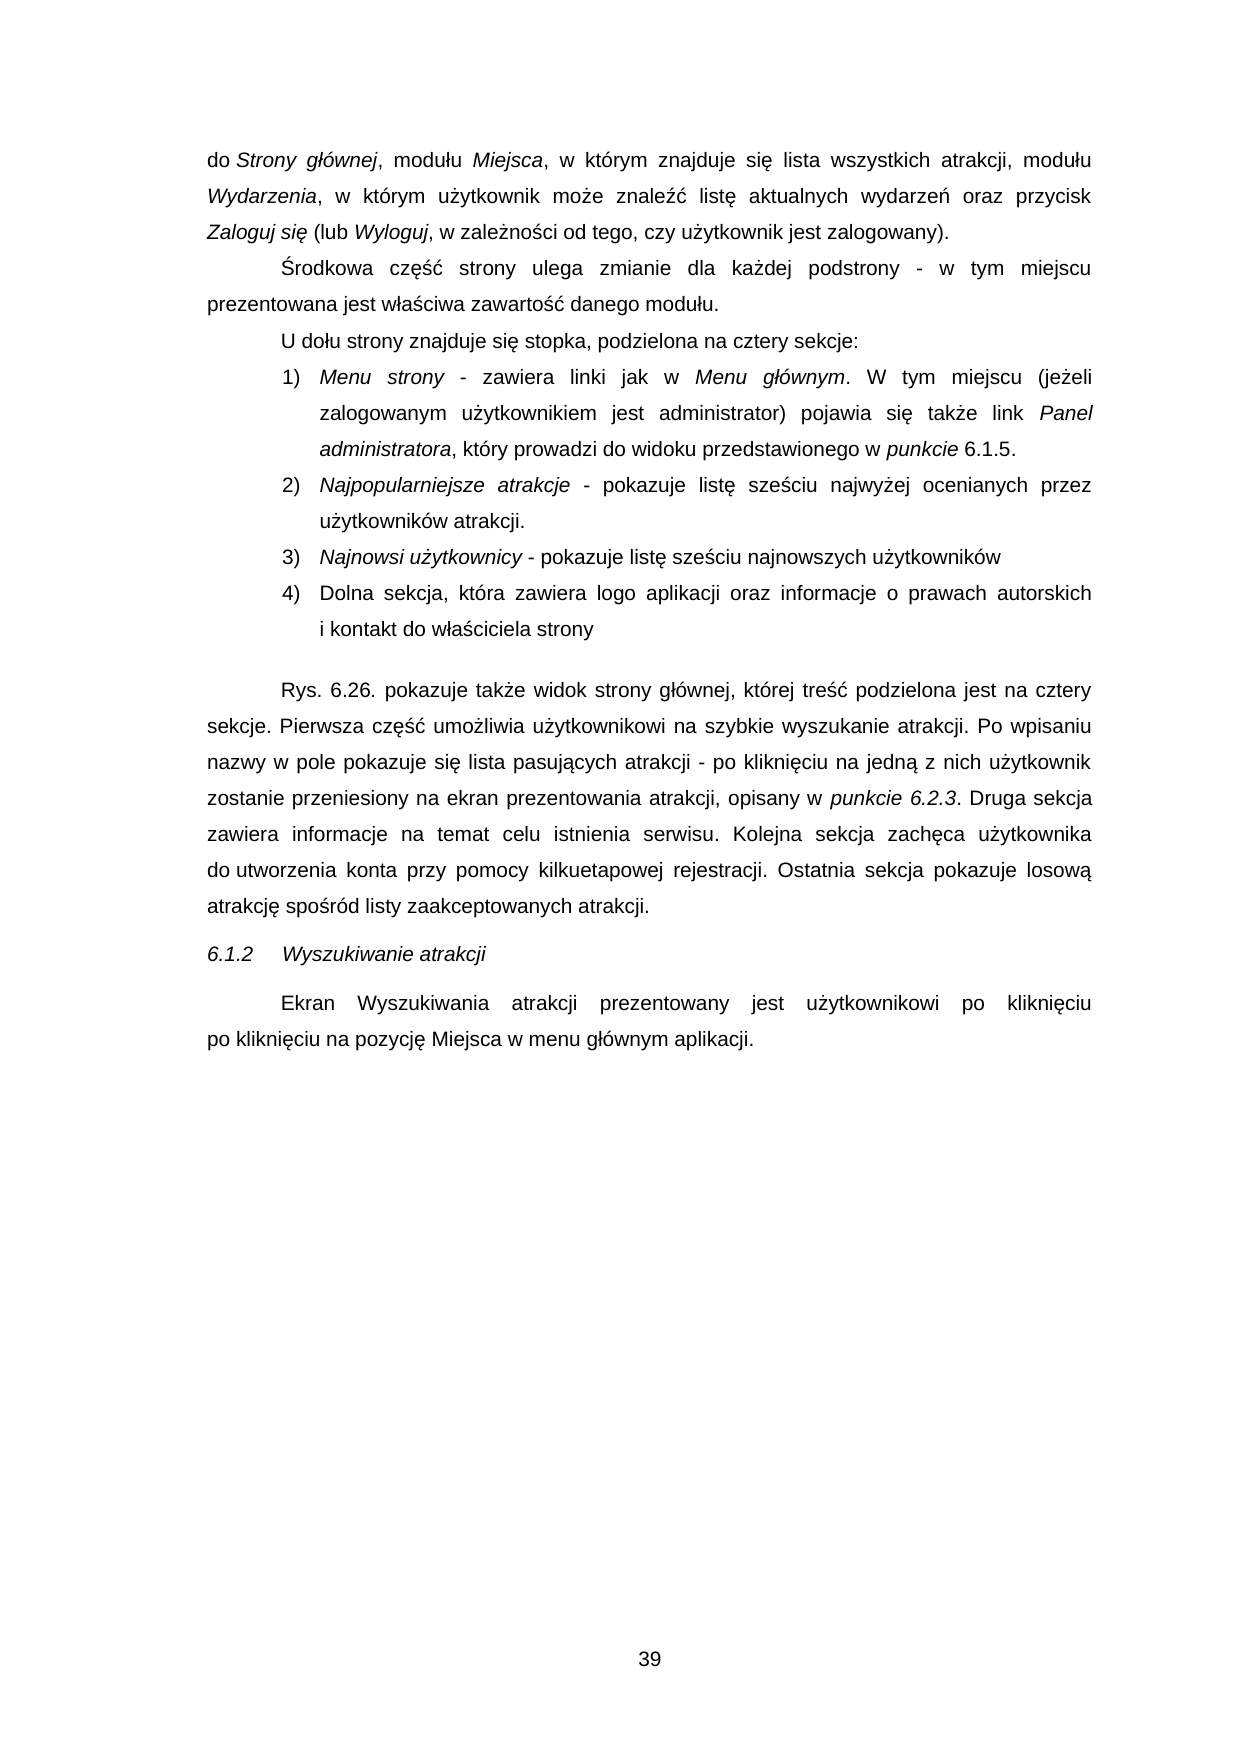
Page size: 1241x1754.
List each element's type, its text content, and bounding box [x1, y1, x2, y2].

text U dołu strony znajduje się stopka, podzielona na cztery sekcje: [207, 329, 1092, 353]
text Ekran Wyszukiwania atrakcji prezentowany jest użytkownikowi po kliknięciu pokliknięciu na pozycję Miejsca w menu głównym aplikacji. [207, 990, 1092, 1050]
list Menu strony - zawiera linki jak w Menu głównym. W tym miejscu (jeżeli zalogowanym użytkownikiem jest administrator) pojawia się także link Panel administratora, który prowadzi do widoku przedstawionego w punkcie 6.1.5. [282, 365, 1092, 461]
subtitle Wyszukiwanie atrakcji [207, 942, 1092, 966]
text Środkowa część strony ulega zmianie dla każdej podstrony - w tym miejscu prezentowana jest właściwa zawartość danego modułu. [207, 256, 1092, 316]
list Dolna sekcja, która zawiera logo aplikacji oraz informacje o prawach autorskich ikontakt do właściciela strony [282, 581, 1092, 641]
list Najnowsi użytkownicy - pokazuje listę sześciu najnowszych użytkowników [282, 545, 1092, 569]
text Rys. 6.1. pokazuje także widok strony głównej, której treść podzielona jest na cztery sekcje. Pierwsza część umożliwia użytkownikowi na szybkie wyszukanie atrakcji. Po wpisaniu nazwy w pole pokazuje się lista pasujących atrakcji - po kliknięciu na jedną z nich użytkownik zostanie przeniesiony na ekran prezentowania atrakcji, opisany w punkcie 6.2.3. Druga sekcja zawiera informacje na temat celu istnienia serwisu. Kolejna sekcja zachęca użytkownika doutworzenia konta przy pomocy kilkuetapowej rejestracji. Ostatnia sekcja pokazuje losową atrakcję spośród listy zaakceptowanych atrakcji. [207, 678, 1092, 917]
list Najpopularniejsze atrakcje - pokazuje listę sześciu najwyżej ocenianych przez użytkowników atrakcji. [282, 473, 1092, 533]
